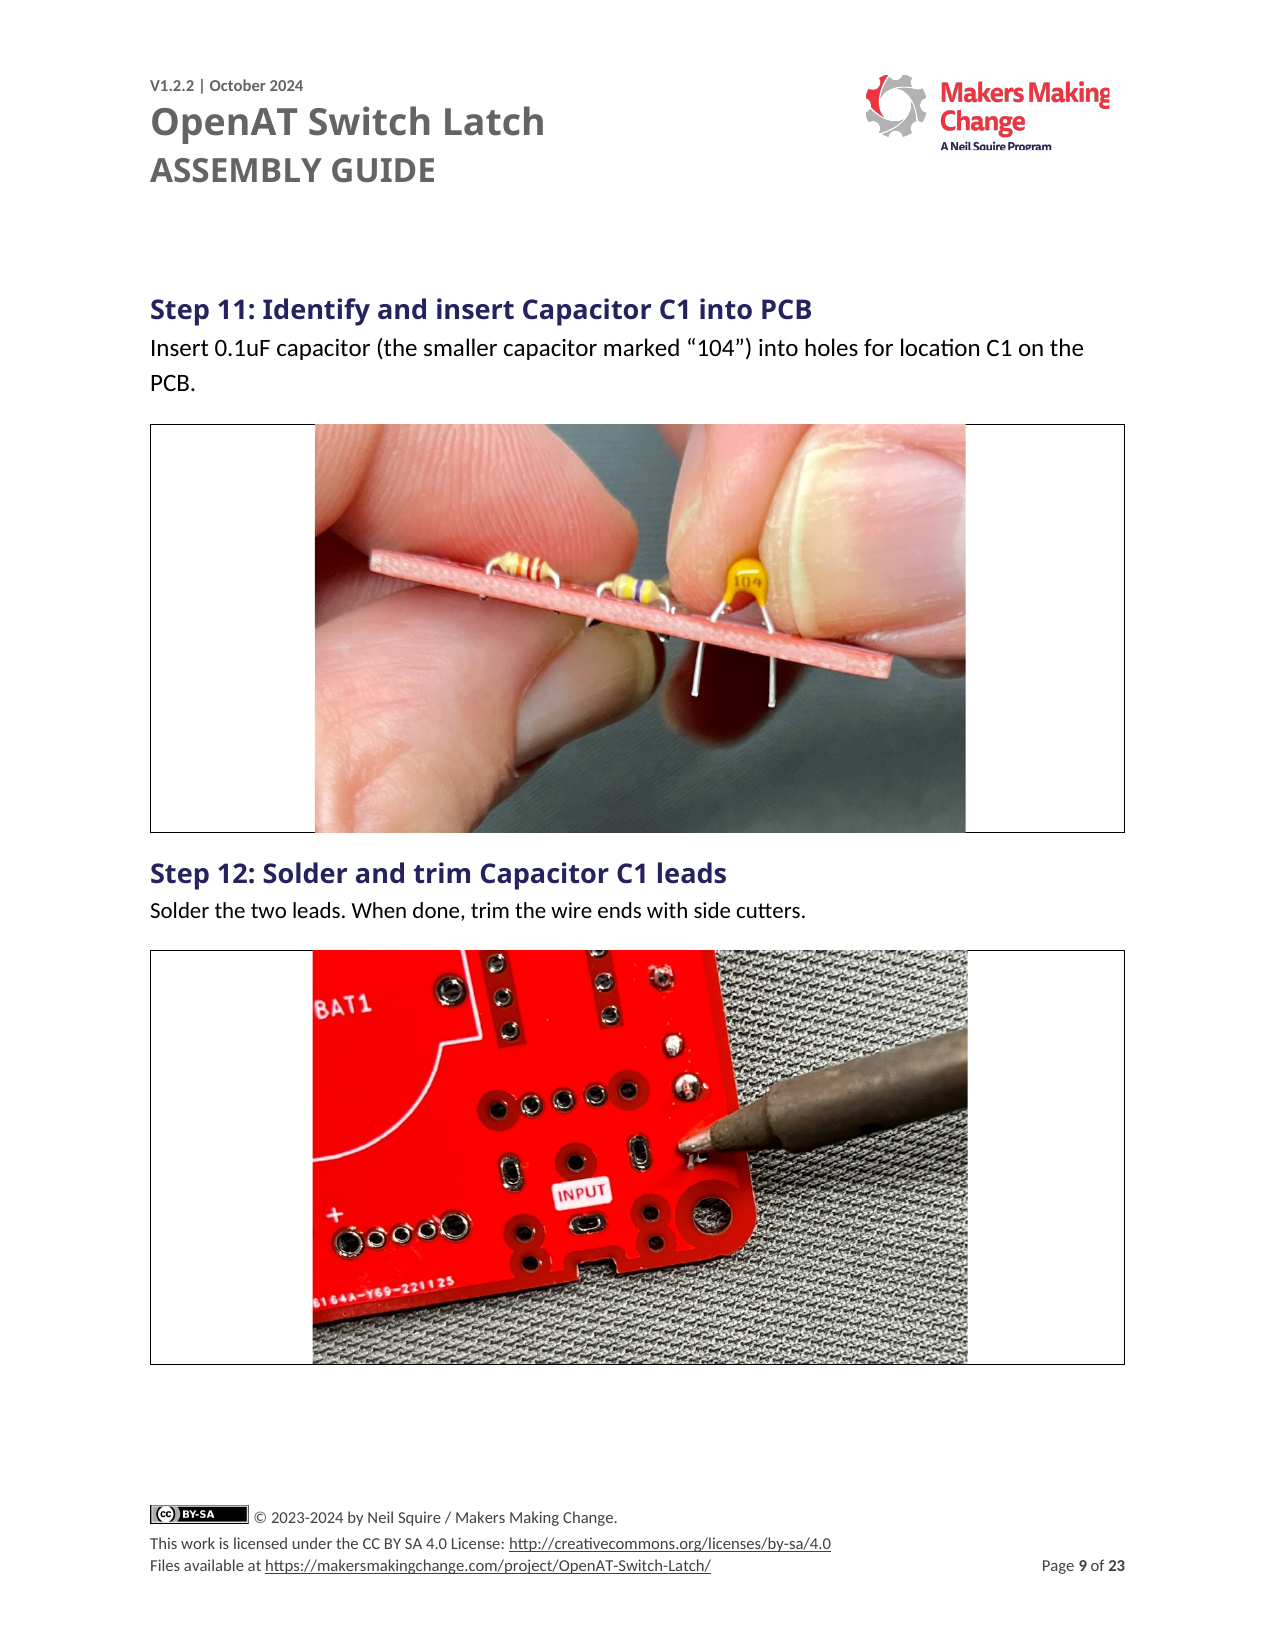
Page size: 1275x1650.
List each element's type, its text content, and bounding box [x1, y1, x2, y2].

table_header [968, 951, 1124, 1364]
text Insert 0.1uF capacitor (the smaller capacitor marked “104”) into holes for location C1 on the PCB. [150, 333, 1125, 398]
picture [314, 424, 966, 833]
subtitle Step 12: Solder and trim Capacitor C1 leads [150, 854, 1125, 891]
text Solder the two leads. When done, trim the wire ends with side cutters. [150, 897, 1125, 924]
table_header [151, 951, 312, 1364]
table_header [151, 425, 314, 832]
picture [312, 950, 968, 1364]
table_header [966, 425, 1124, 832]
subtitle Step 11: Identify and insert Capacitor C1 into PCB [150, 290, 1125, 327]
picture [150, 1505, 249, 1524]
picture [865, 75, 1110, 151]
